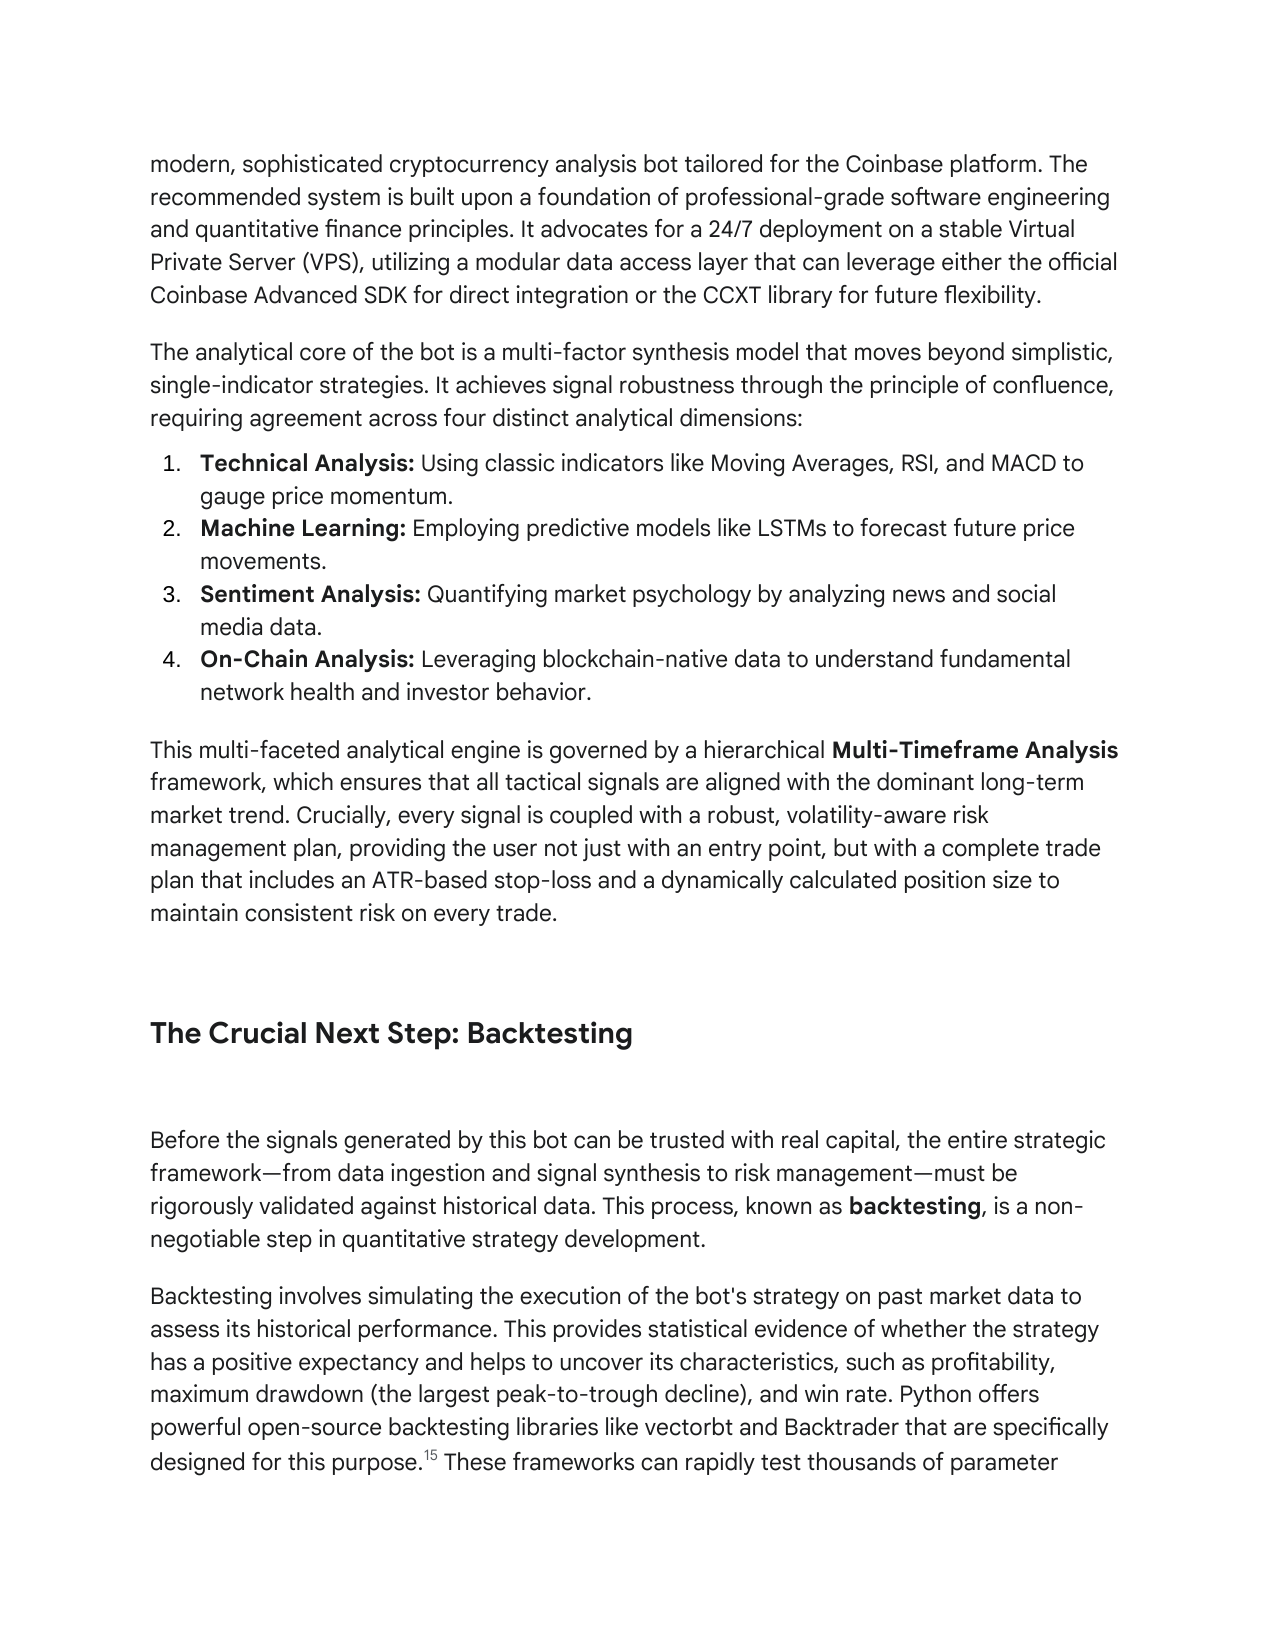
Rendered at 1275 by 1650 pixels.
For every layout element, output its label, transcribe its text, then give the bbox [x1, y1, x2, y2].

list On-Chain Analysis: Leveraging blockchain-native data to understand fundamental network health and investor behavior. [162, 645, 1125, 707]
list Technical Analysis: Using classic indicators like Moving Averages, RSI, and MACD to gauge price momentum. [162, 449, 1125, 511]
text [150, 150, 1125, 309]
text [150, 1282, 1125, 1478]
text The analytical core of the bot is a multi-factor synthesis model that moves beyond simplistic, single-indicator strategies. It achieves signal robustness through the principle of confluence, requiring agreement across four distinct analytical dimensions: [150, 338, 1125, 433]
subtitle The Crucial Next Step: Backtesting [150, 1015, 1125, 1051]
text This multi-faceted analytical engine is governed by a hierarchical Multi-Timeframe Analysis framework, which ensures that all tactical signals are aligned with the dominant long-term market trend. Crucially, every signal is coupled with a robust, volatility-aware risk management plan, providing the user not just with an entry point, but with a complete trade plan that includes an ATR-based stop-loss and a dynamically calculated position size to maintain consistent risk on every trade. [150, 736, 1125, 928]
text Before the signals generated by this bot can be trusted with real capital, the entire strategic framework—from data ingestion and signal synthesis to risk management—must be rigorously validated against historical data. This process, known as backtesting, is a non-negotiable step in quantitative strategy development. [150, 1127, 1125, 1253]
list Sentiment Analysis: Quantifying market psychology by analyzing news and social media data. [162, 580, 1125, 641]
list Machine Learning: Employing predictive models like LSTMs to forecast future price movements. [162, 514, 1125, 576]
